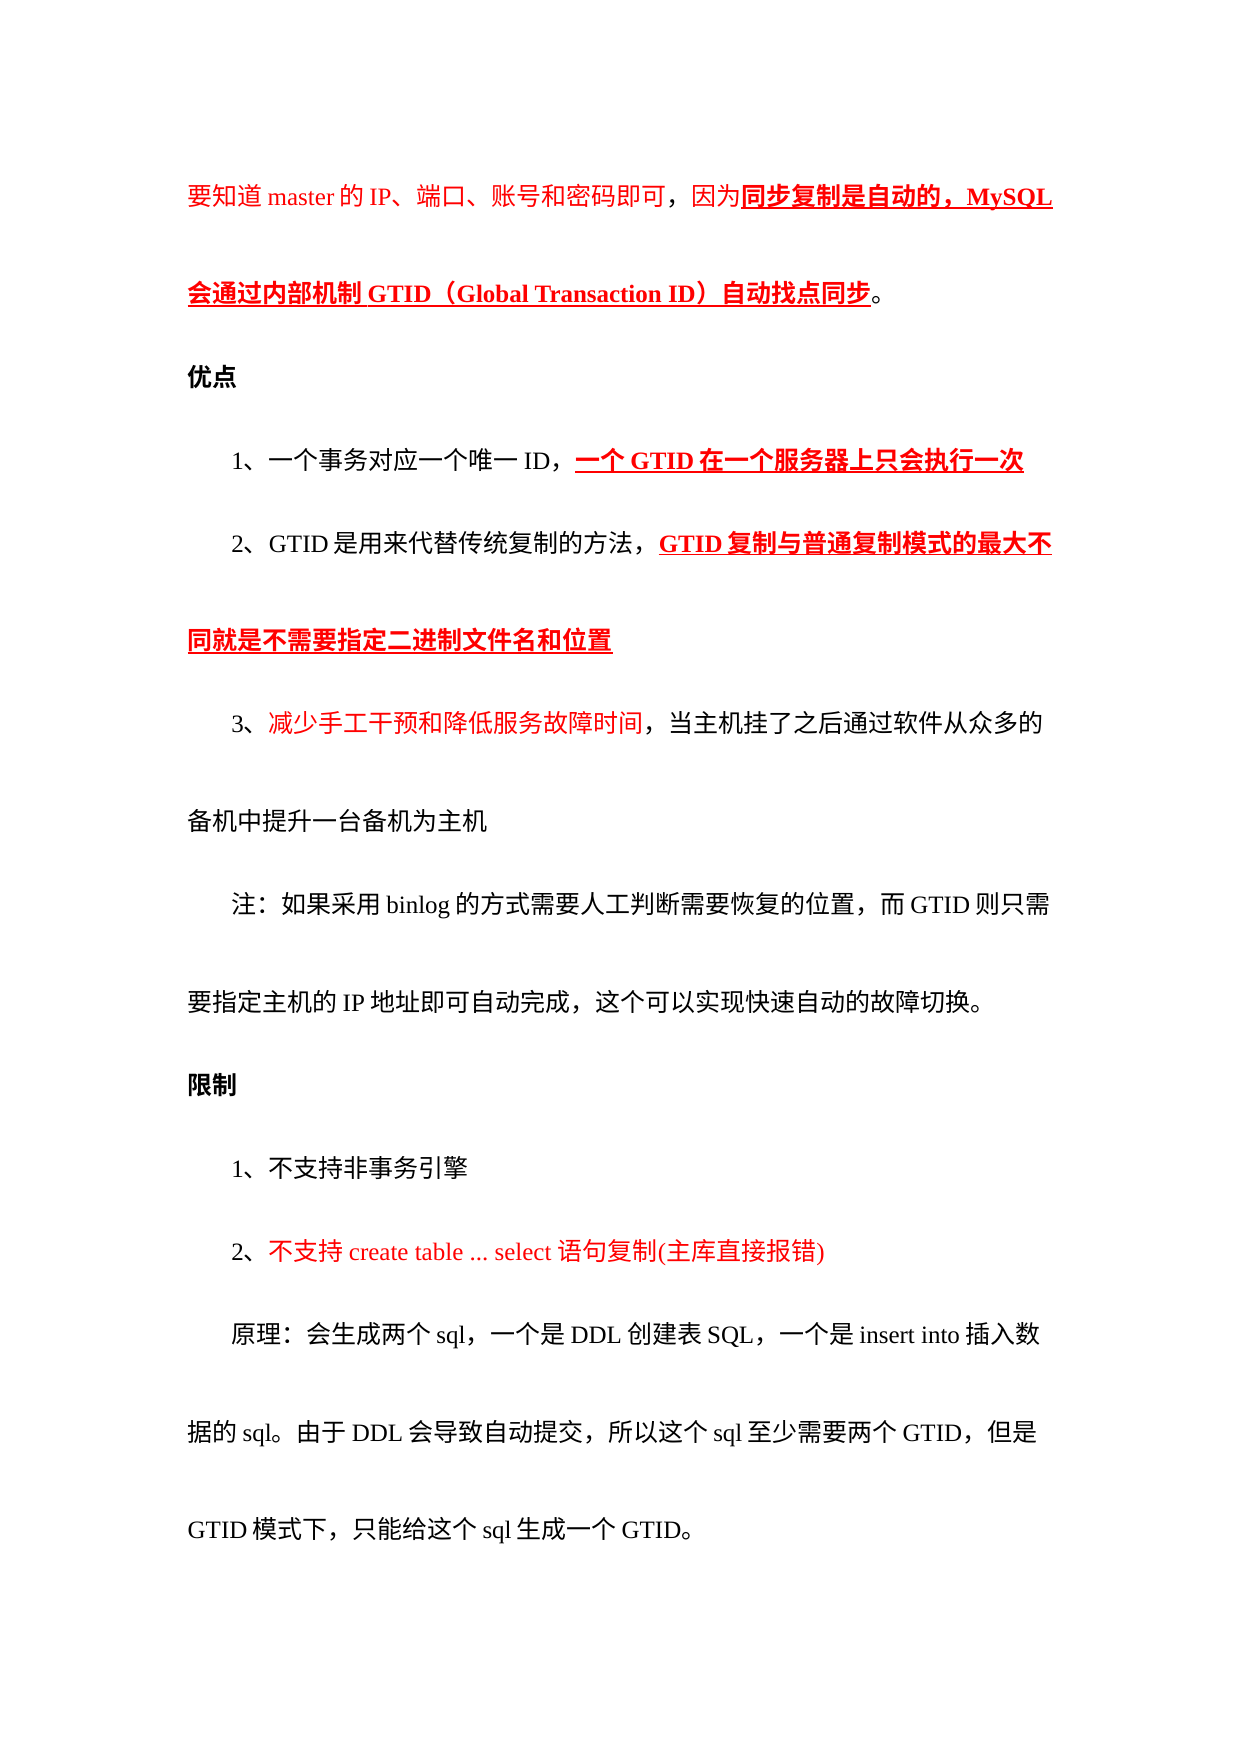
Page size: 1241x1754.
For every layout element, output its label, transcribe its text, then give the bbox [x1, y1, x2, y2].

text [187, 162, 1053, 324]
text 3、减少手工干预和降低服务故障时间，当主机挂了之后通过软件从众多的备机中提升一台备机为主机 [187, 689, 1053, 852]
text 1、一个事务对应一个唯一ID，一个GTID在一个服务器上只会执行一次 [187, 426, 1053, 491]
subtitle 限制 [187, 1051, 1053, 1116]
text 1、不支持非事务引擎 [187, 1134, 1053, 1199]
text 原理：会生成两个sql，一个是DDL创建表SQL，一个是insert into插入数据的sql。由于DDL会导致自动提交，所以这个sql至少需要两个GTID，但是GTID模式下，只能给这个sql生成一个GTID。 [187, 1300, 1053, 1560]
text 2、GTID是用来代替传统复制的方法，GTID复制与普通复制模式的最大不同就是不需要指定二进制文件名和位置 [187, 509, 1053, 671]
subtitle 优点 [187, 343, 1053, 408]
text 2、不支持create table ... select 语句复制(主库直接报错) [187, 1217, 1053, 1282]
text 注：如果采用binlog的方式需要人工判断需要恢复的位置，而GTID则只需要指定主机的IP地址即可自动完成，这个可以实现快速自动的故障切换。 [187, 870, 1053, 1033]
